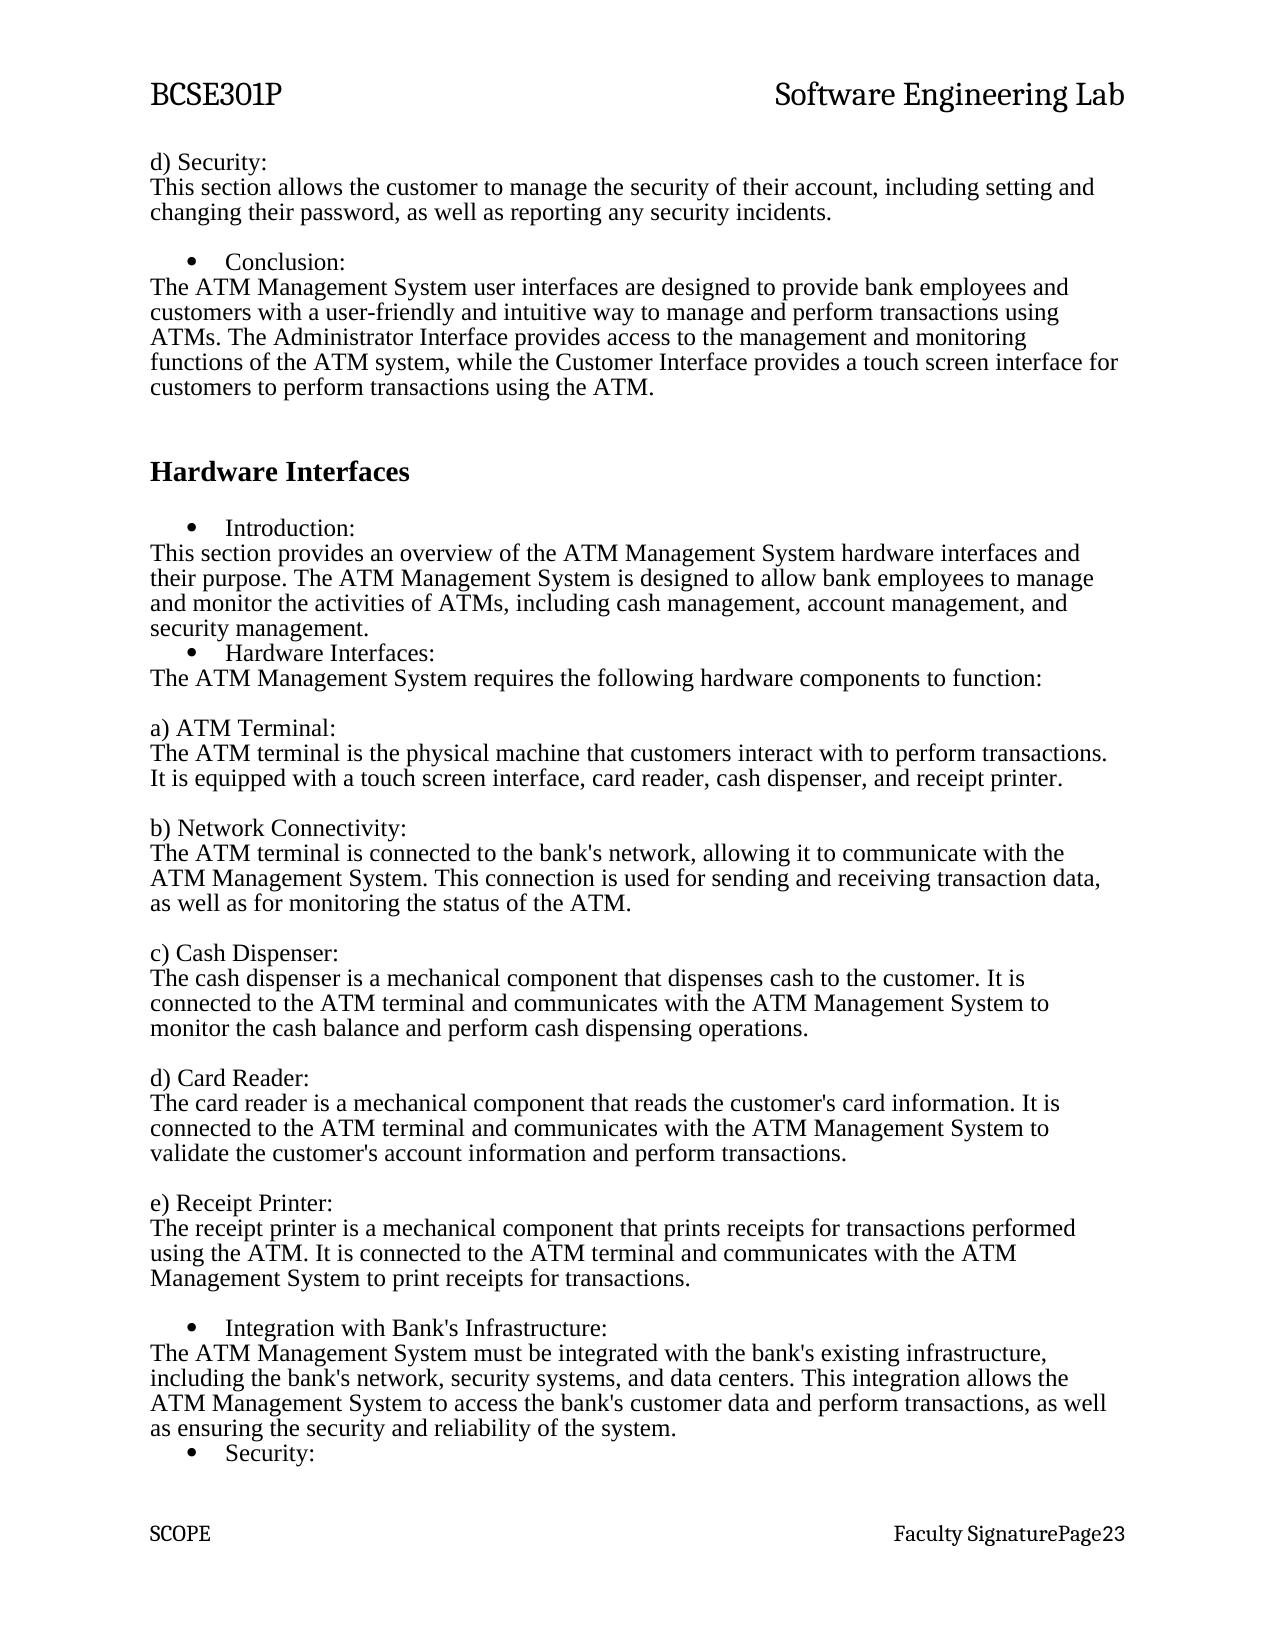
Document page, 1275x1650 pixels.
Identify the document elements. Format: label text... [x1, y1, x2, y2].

text b) Network Connectivity: [150, 817, 1125, 842]
text The ATM Management System user interfaces are designed to provide bank employees and customers with a user-friendly and intuitive way to manage and perform transactions using ATMs. The Administrator Interface provides access to the management and monitoring functions of the ATM system, while the Customer Interface provides a touch screen interface for customers to perform transactions using the ATM. [150, 275, 1125, 400]
subtitle Hardware Interfaces [150, 454, 1125, 488]
list Introduction: [187, 517, 1125, 542]
text This section allows the customer to manage the security of their account, including setting and changing their password, as well as reporting any security incidents. [150, 175, 1125, 225]
text d) Card Reader: [150, 1067, 1125, 1092]
list Security: [187, 1442, 1125, 1467]
text This section provides an overview of the ATM Management System hardware interfaces and their purpose. The ATM Management System is designed to allow bank employees to manage and monitor the activities of ATMs, including cash management, account management, and security management. [150, 542, 1125, 642]
text The card reader is a mechanical component that reads the customer's card information. It is connected to the ATM terminal and communicates with the ATM Management System to validate the customer's account information and perform transactions. [150, 1092, 1125, 1167]
text d) Security: [150, 150, 1125, 175]
text The receipt printer is a mechanical component that prints receipts for transactions performed using the ATM. It is connected to the ATM terminal and communicates with the ATM Management System to print receipts for transactions. [150, 1217, 1125, 1292]
text e) Receipt Printer: [150, 1192, 1125, 1217]
list Hardware Interfaces: [187, 642, 1125, 667]
text a) ATM Terminal: [150, 717, 1125, 742]
text The cash dispenser is a mechanical component that dispenses cash to the customer. It is connected to the ATM terminal and communicates with the ATM Management System to monitor the cash balance and perform cash dispensing operations. [150, 967, 1125, 1042]
text The ATM Management System requires the following hardware components to function: [150, 667, 1125, 692]
list Conclusion: [187, 250, 1125, 275]
text The ATM terminal is the physical machine that customers interact with to perform transactions. It is equipped with a touch screen interface, card reader, cash dispenser, and receipt printer. [150, 742, 1125, 792]
text c) Cash Dispenser: [150, 942, 1125, 967]
text The ATM Management System must be integrated with the bank's existing infrastructure, including the bank's network, security systems, and data centers. This integration allows the ATM Management System to access the bank's customer data and perform transactions, as well as ensuring the security and reliability of the system. [150, 1342, 1125, 1442]
text The ATM terminal is connected to the bank's network, allowing it to communicate with the ATM Management System. This connection is used for sending and receiving transaction data, as well as for monitoring the status of the ATM. [150, 842, 1125, 917]
list Integration with Bank's Infrastructure: [187, 1317, 1125, 1342]
